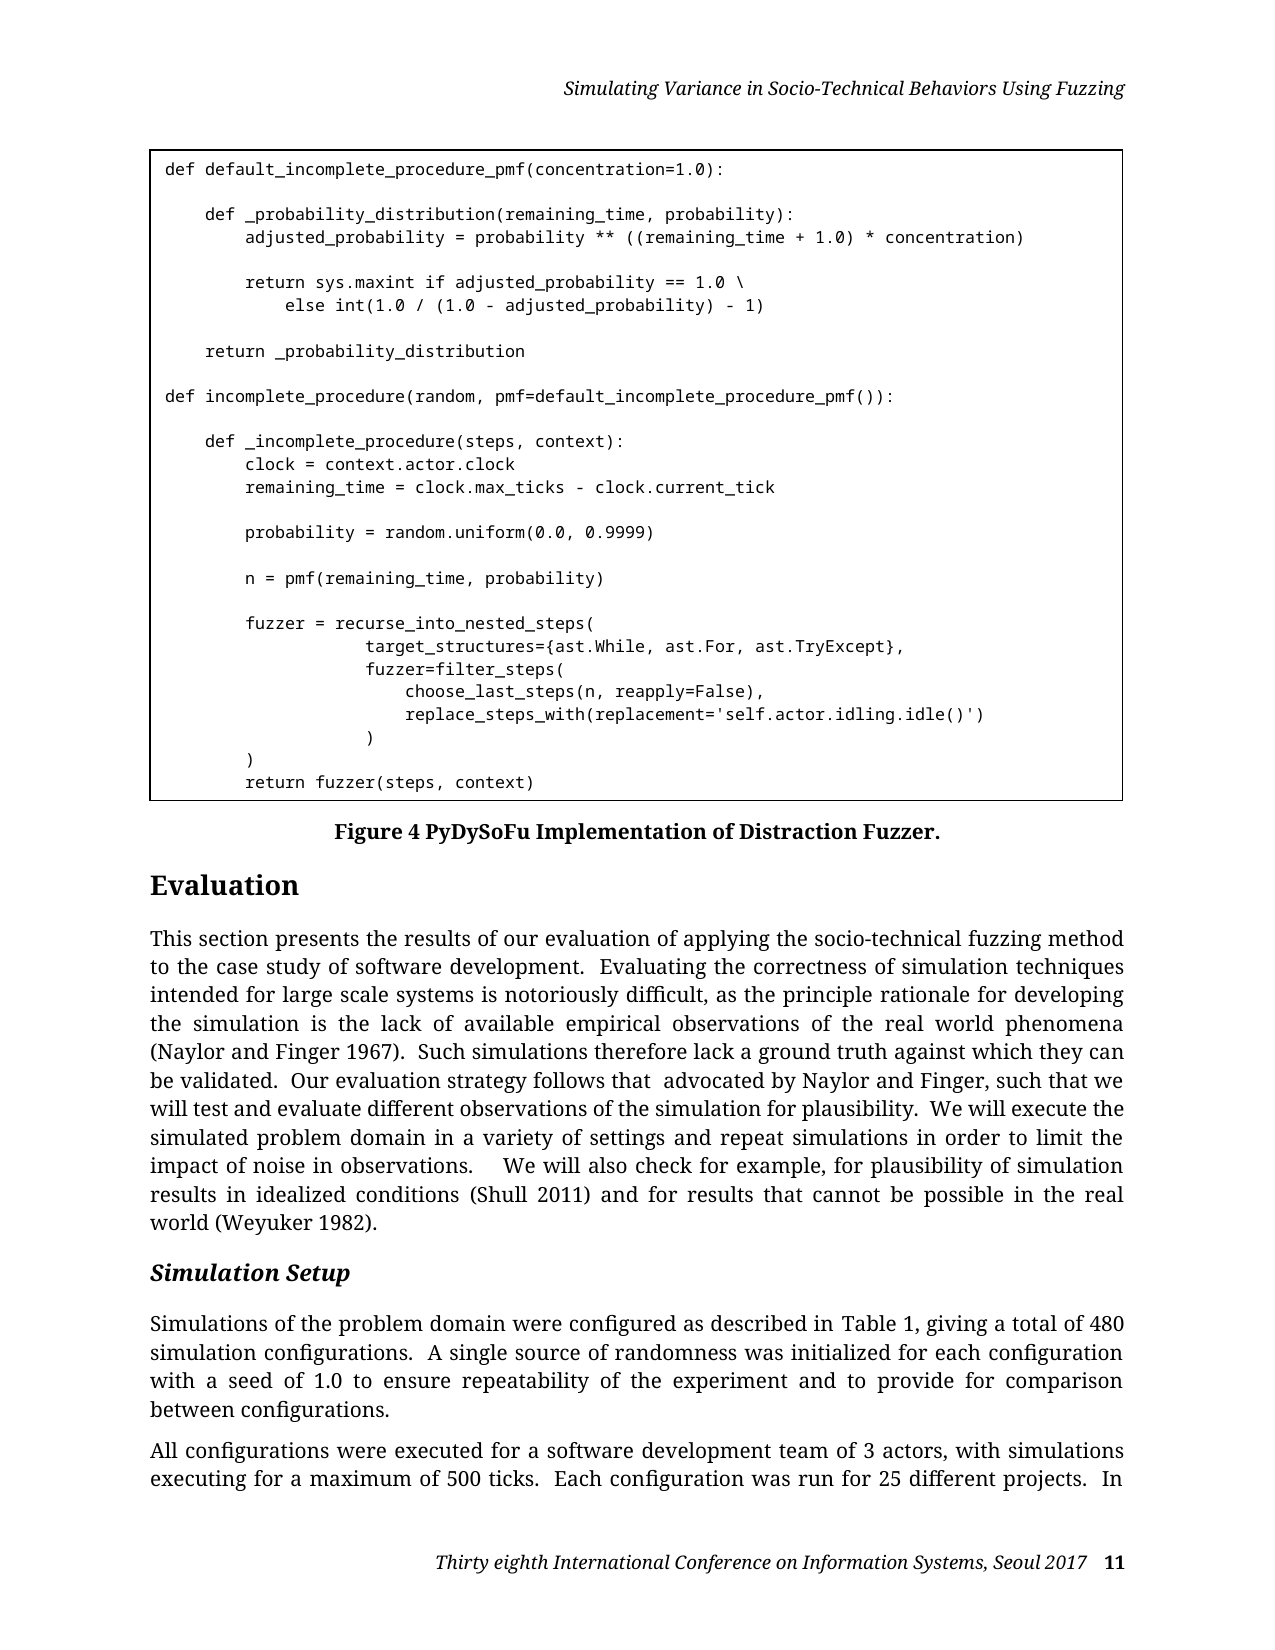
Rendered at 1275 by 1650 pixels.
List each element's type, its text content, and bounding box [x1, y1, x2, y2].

subtitle Evaluation [150, 866, 1125, 903]
text Simulations of the problem domain were configured as described in Table 1, giving a total of 480 simulation configurations. A single source of randomness was initialized for each configuration with a seed of 1.0 to ensure repeatability of the experiment and to provide for comparison between configurations. [150, 1309, 1125, 1423]
text This section presents the results of our evaluation of applying the socio-technical fuzzing method to the case study of software development. Evaluating the correctness of simulation techniques intended for large scale systems is notoriously difficult, as the principle rationale for developing the simulation is the lack of available empirical observations of the real world phenomena (Naylor and Finger 1967). Such simulations therefore lack a ground truth against which they can be validated. Our evaluation strategy follows that advocated by Naylor and Finger, such that we will test and evaluate different observations of the simulation for plausibility. We will execute the simulated problem domain in a variety of settings and repeat simulations in order to limit the impact of noise in observations. We will also check for example, for plausibility of simulation results in idealized conditions (Shull 2011) and for results that cannot be possible in the real world (Weyuker 1982). [150, 924, 1125, 1237]
subtitle Simulation Setup [150, 1257, 1125, 1289]
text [150, 1436, 1125, 1493]
